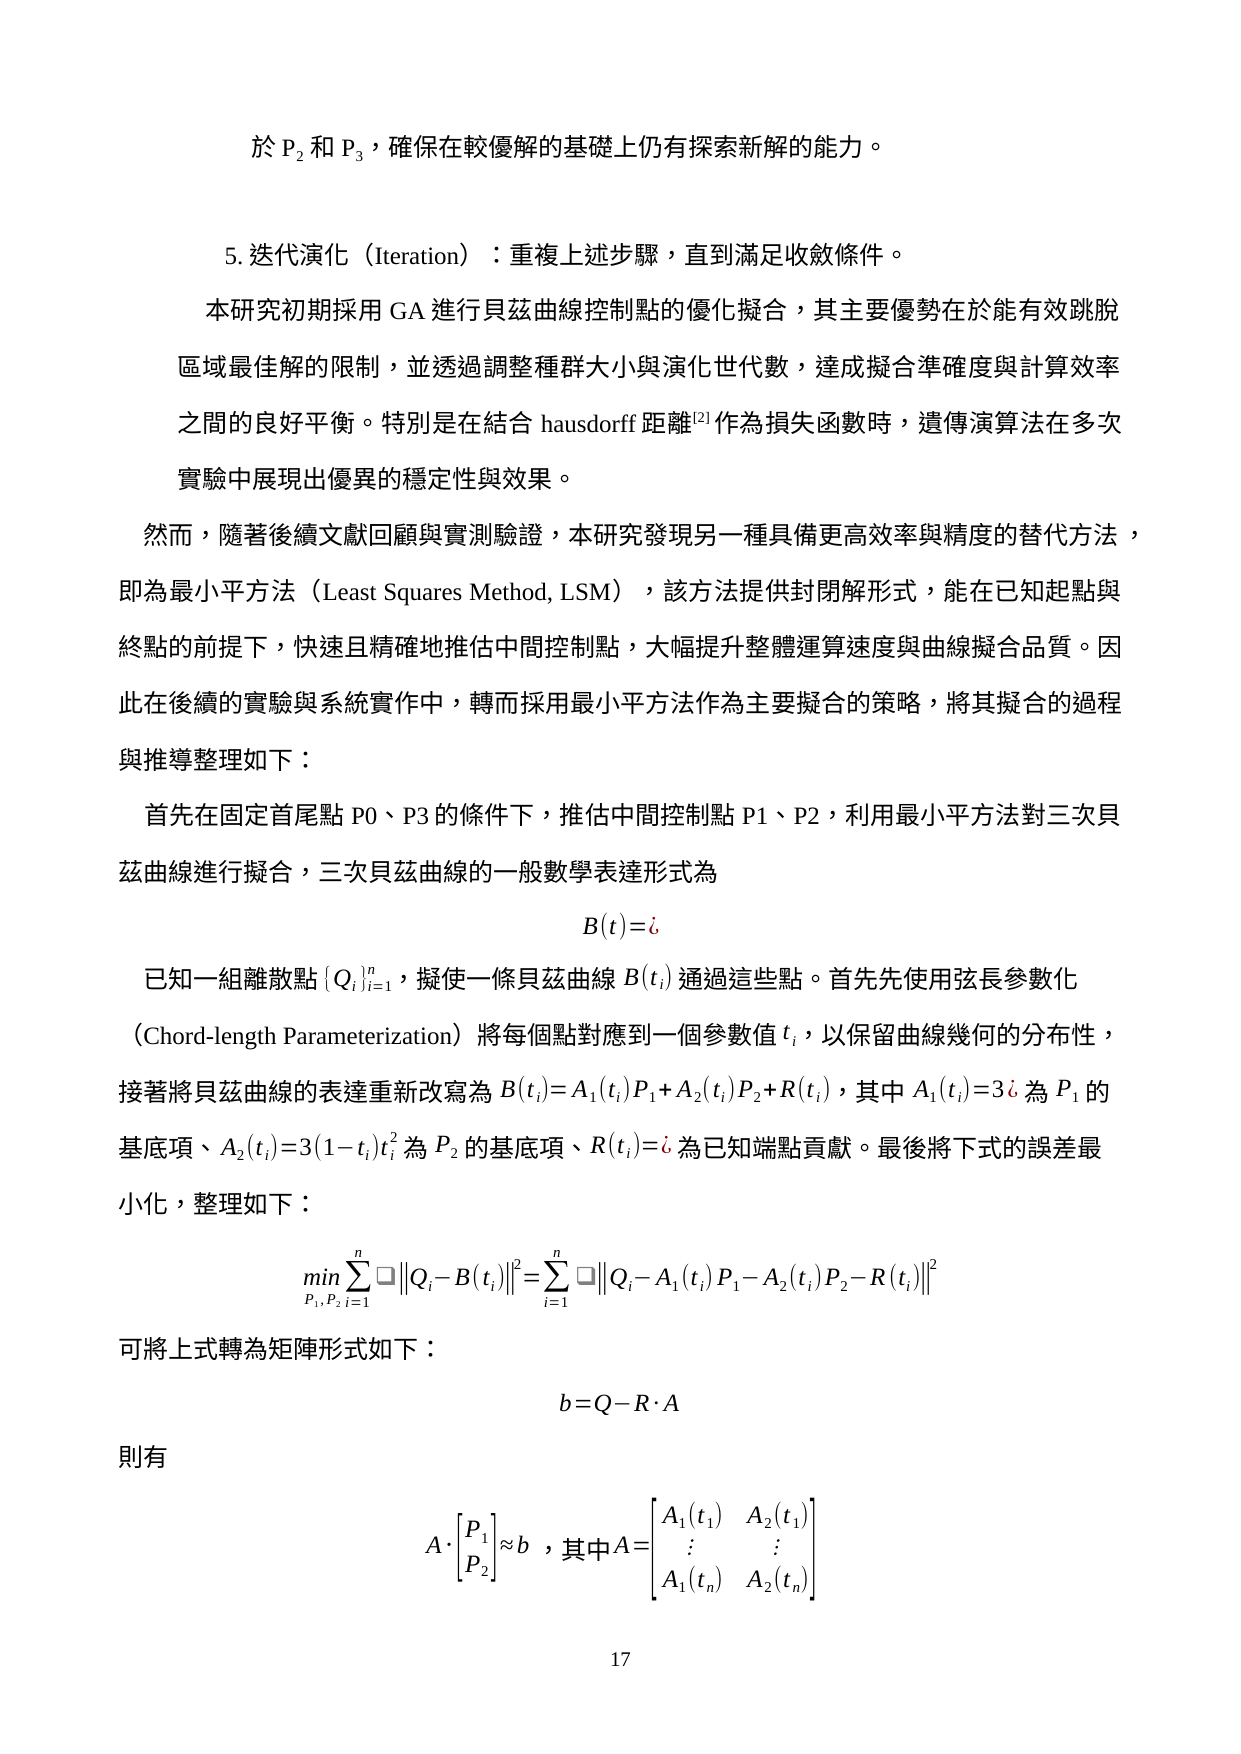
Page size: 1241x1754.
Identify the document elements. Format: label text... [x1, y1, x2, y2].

text 5. 迭代演化（Iteration）：重複上述步驟，直到滿足收斂條件。 [218, 234, 1122, 272]
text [251, 127, 1122, 164]
text 本研究初期採用GA進行貝茲曲線控制點的優化擬合，其主要優勢在於能有效跳脫區域最佳解的限制，並透過調整種群大小與演化世代數，達成擬合準確度與計算效率之間的良好平衡。特別是在結合 hausdorff距離[2] 作為損失函數時，遺傳演算法在多次實驗中展現出優異的穩定性與效果。 [177, 290, 1122, 496]
text 首先在固定首尾點 P0、P3的條件下，推估中間控制點 P1、P2，利用最小平方法對三次貝茲曲線進行擬合，三次貝茲曲線的一般數學表達形式為 [118, 795, 1122, 889]
text 已知一組離散點 ，擬使一條貝茲曲線 通過這些點。首先先使用弦長參數化（Chord-length Parameterization）將每個點對應到一個參數值 ，以保留曲線幾何的分布性，接著將貝茲曲線的表達重新改寫為 ，其中 為 的基底項、 為 的基底項、 為已知端點貢獻。最後將下式的誤差最小化，整理如下： [118, 959, 1122, 1221]
text ，其中 [118, 1492, 1122, 1604]
text 可將上式轉為矩陣形式如下： [118, 1329, 1122, 1366]
text 則有 [118, 1436, 1122, 1474]
text 然而，隨著後續文獻回顧與實測驗證，本研究發現另一種具備更高效率與精度的替代方法，即為最小平方法（Least Squares Method, LSM），該方法提供封閉解形式，能在已知起點與終點的前提下，快速且精確地推估中間控制點，大幅提升整體運算速度與曲線擬合品質。因此在後續的實驗與系統實作中，轉而採用最小平方法作為主要擬合的策略，將其擬合的過程與推導整理如下： [118, 514, 1122, 777]
